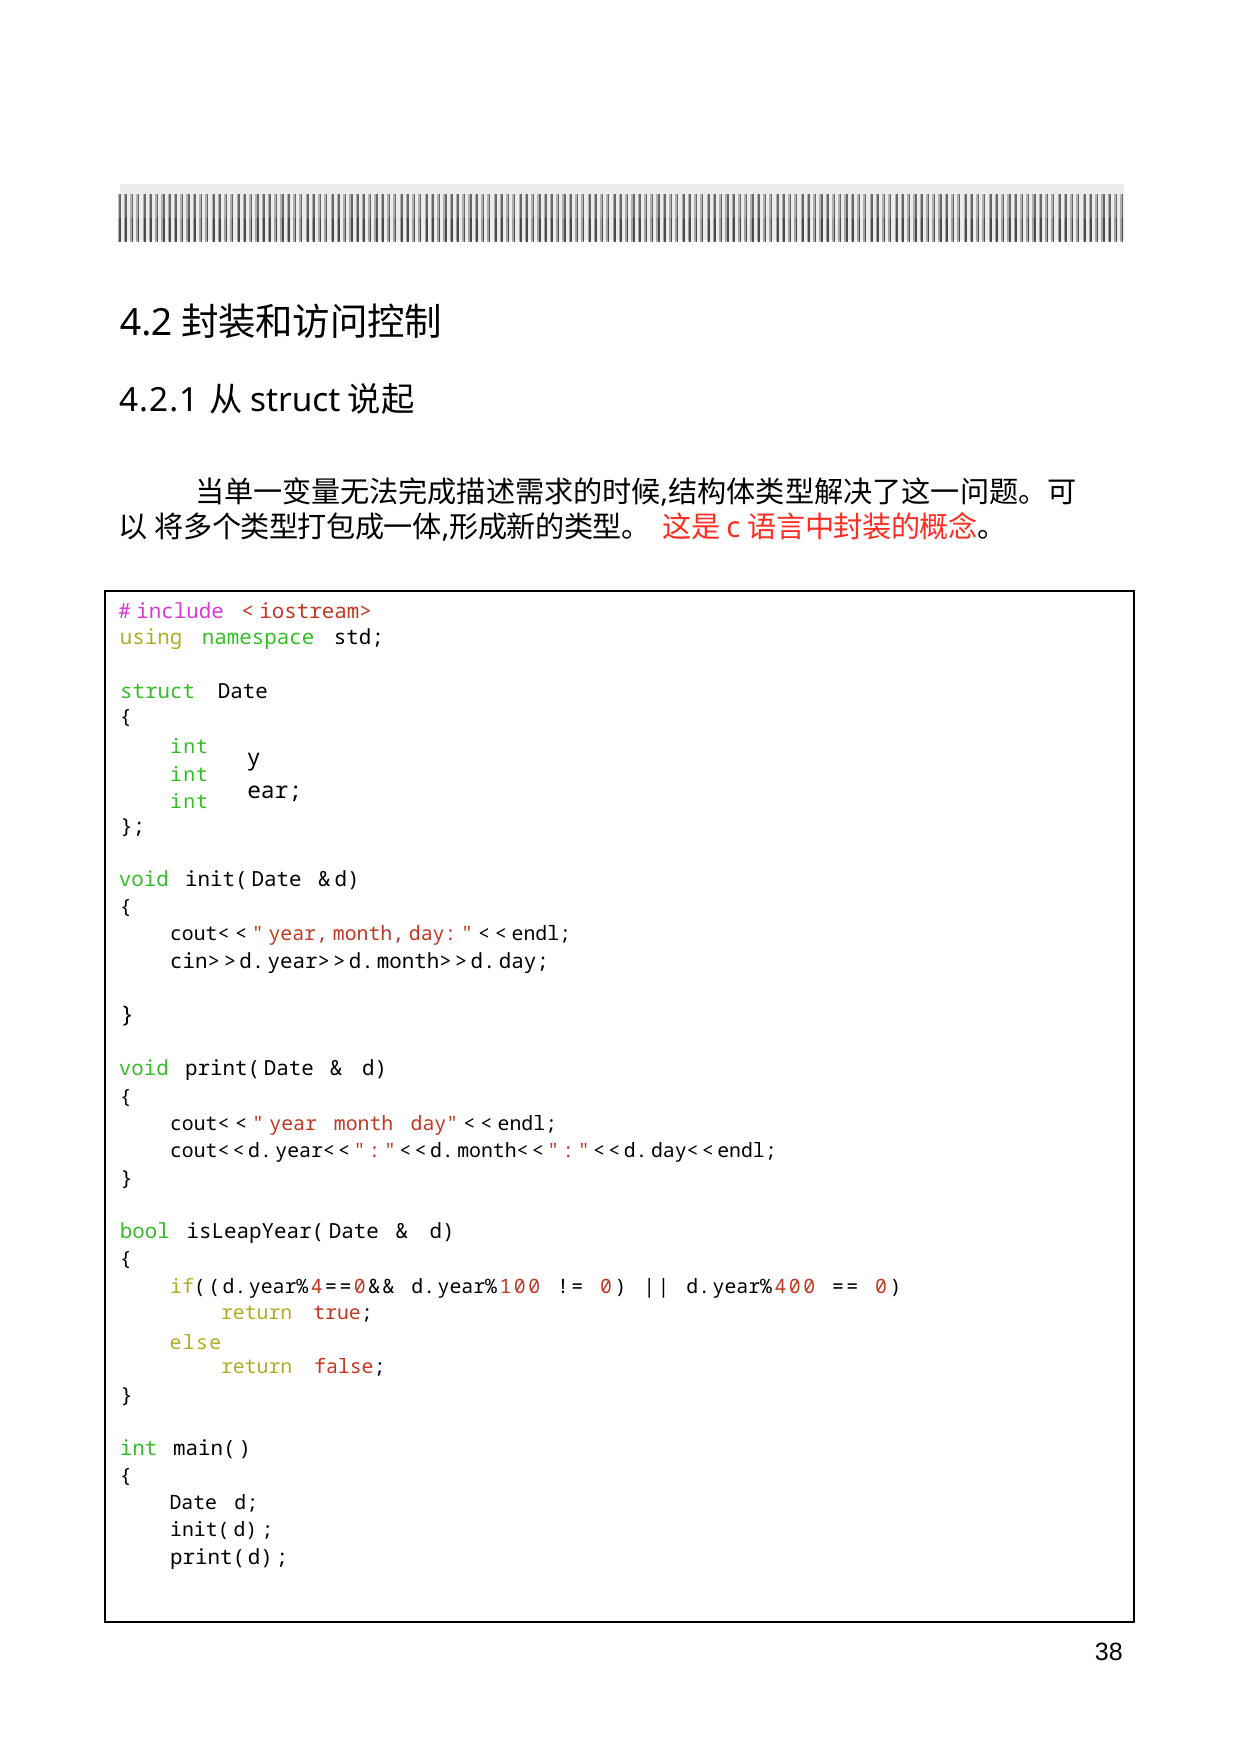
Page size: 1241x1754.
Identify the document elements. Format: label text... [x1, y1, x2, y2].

picture [118, 194, 1127, 242]
text 4.2 封装和访问控制 [119, 303, 1136, 344]
text 4.2.1 从struct说起 [119, 373, 1136, 421]
table_header #include <iostream> using namespace std; struct Date { int int int }; void init(Date &d) { cout<<"year,month,day:"<<endl; cin>>d.year>>d.month>>d.day; } void print(Date & d) { cout<<"year month day"<<endl; cout<<d.year<<":"<<d.month<<":"<<d.day<<endl; } bool isLeapYear(Date & d) { if((d.year%4==0&& d.year%100 != 0) || d.year%400 == 0) return true; else return false; } int main() { Date d; init(d); print(d); [106, 592, 1133, 1621]
text 当单一变量无法完成描述需求的时候,结构体类型解决了这一问题。可以 将多个类型打包成一体,形成新的类型。 这是 c 语言中封装的概念。 [119, 474, 1105, 546]
